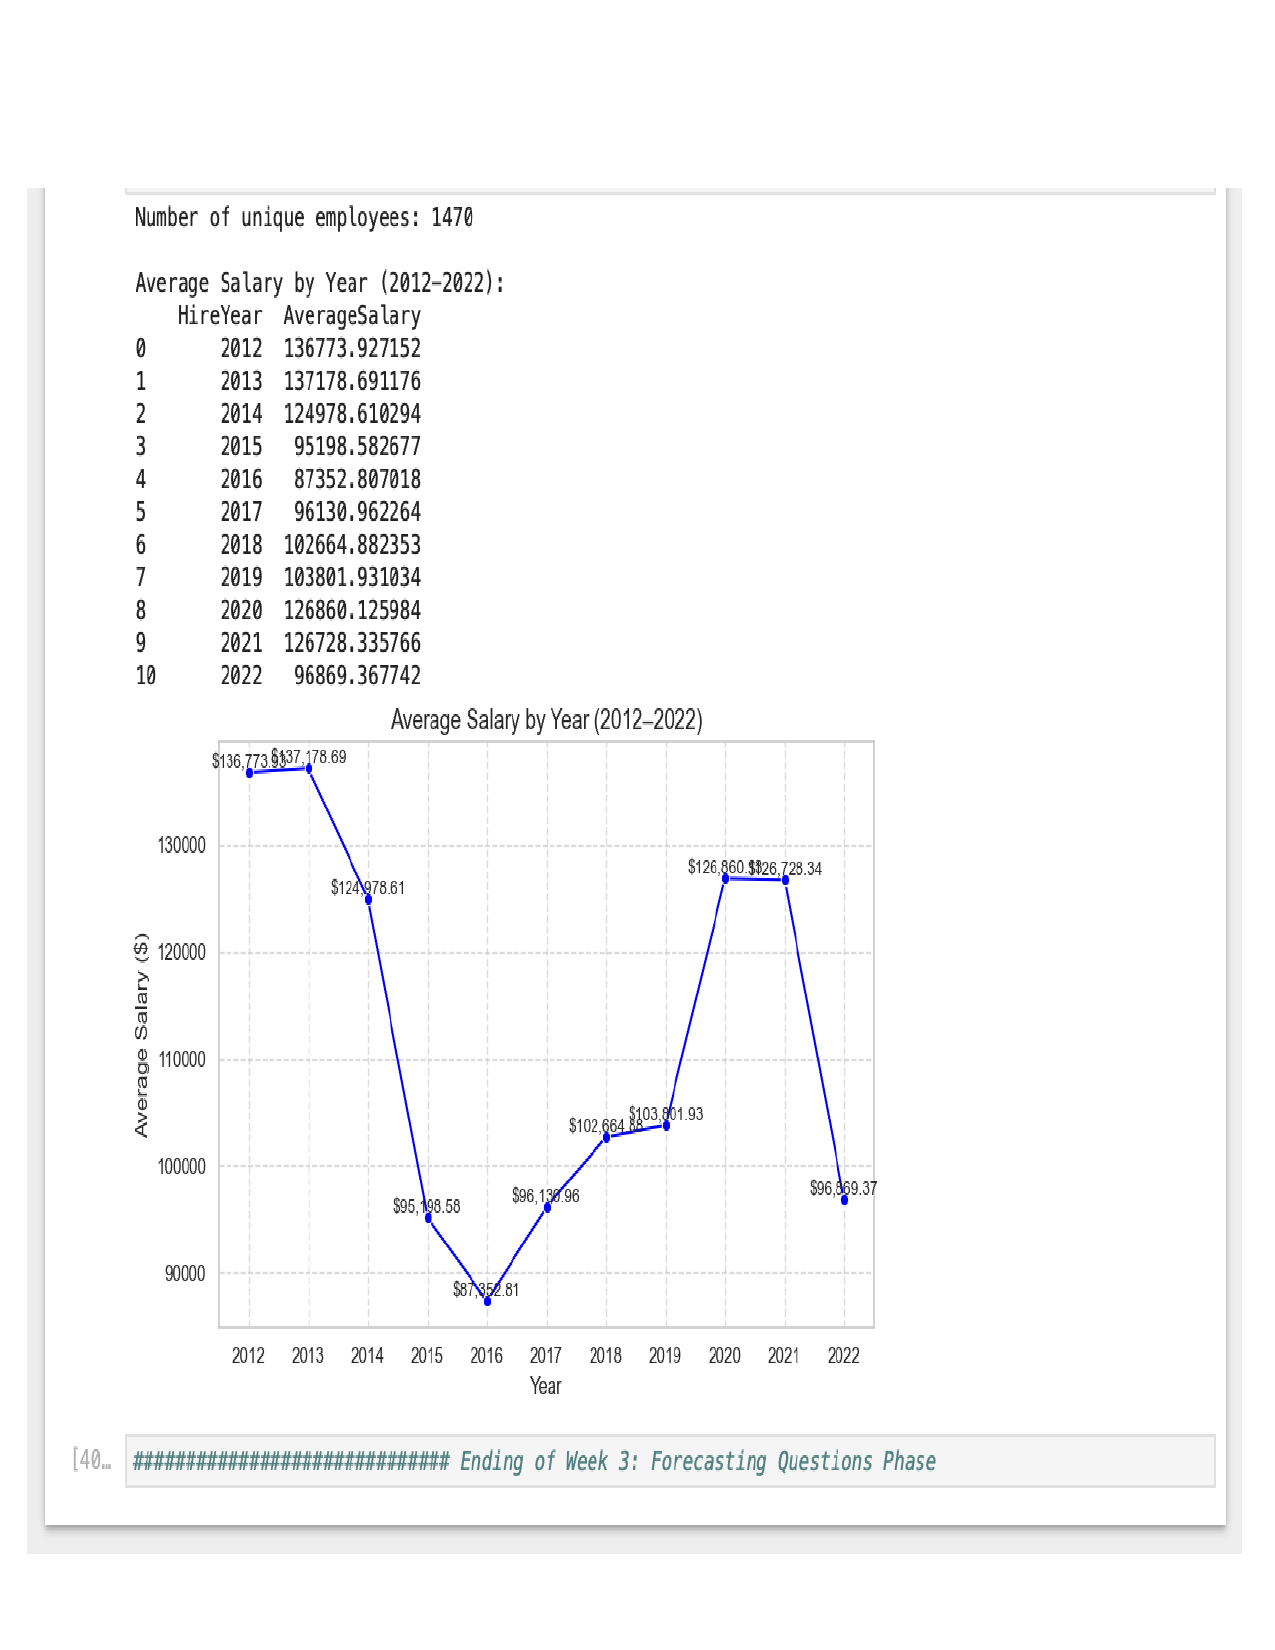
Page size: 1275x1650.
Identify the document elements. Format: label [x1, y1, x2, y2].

picture [27, 188, 1242, 1554]
